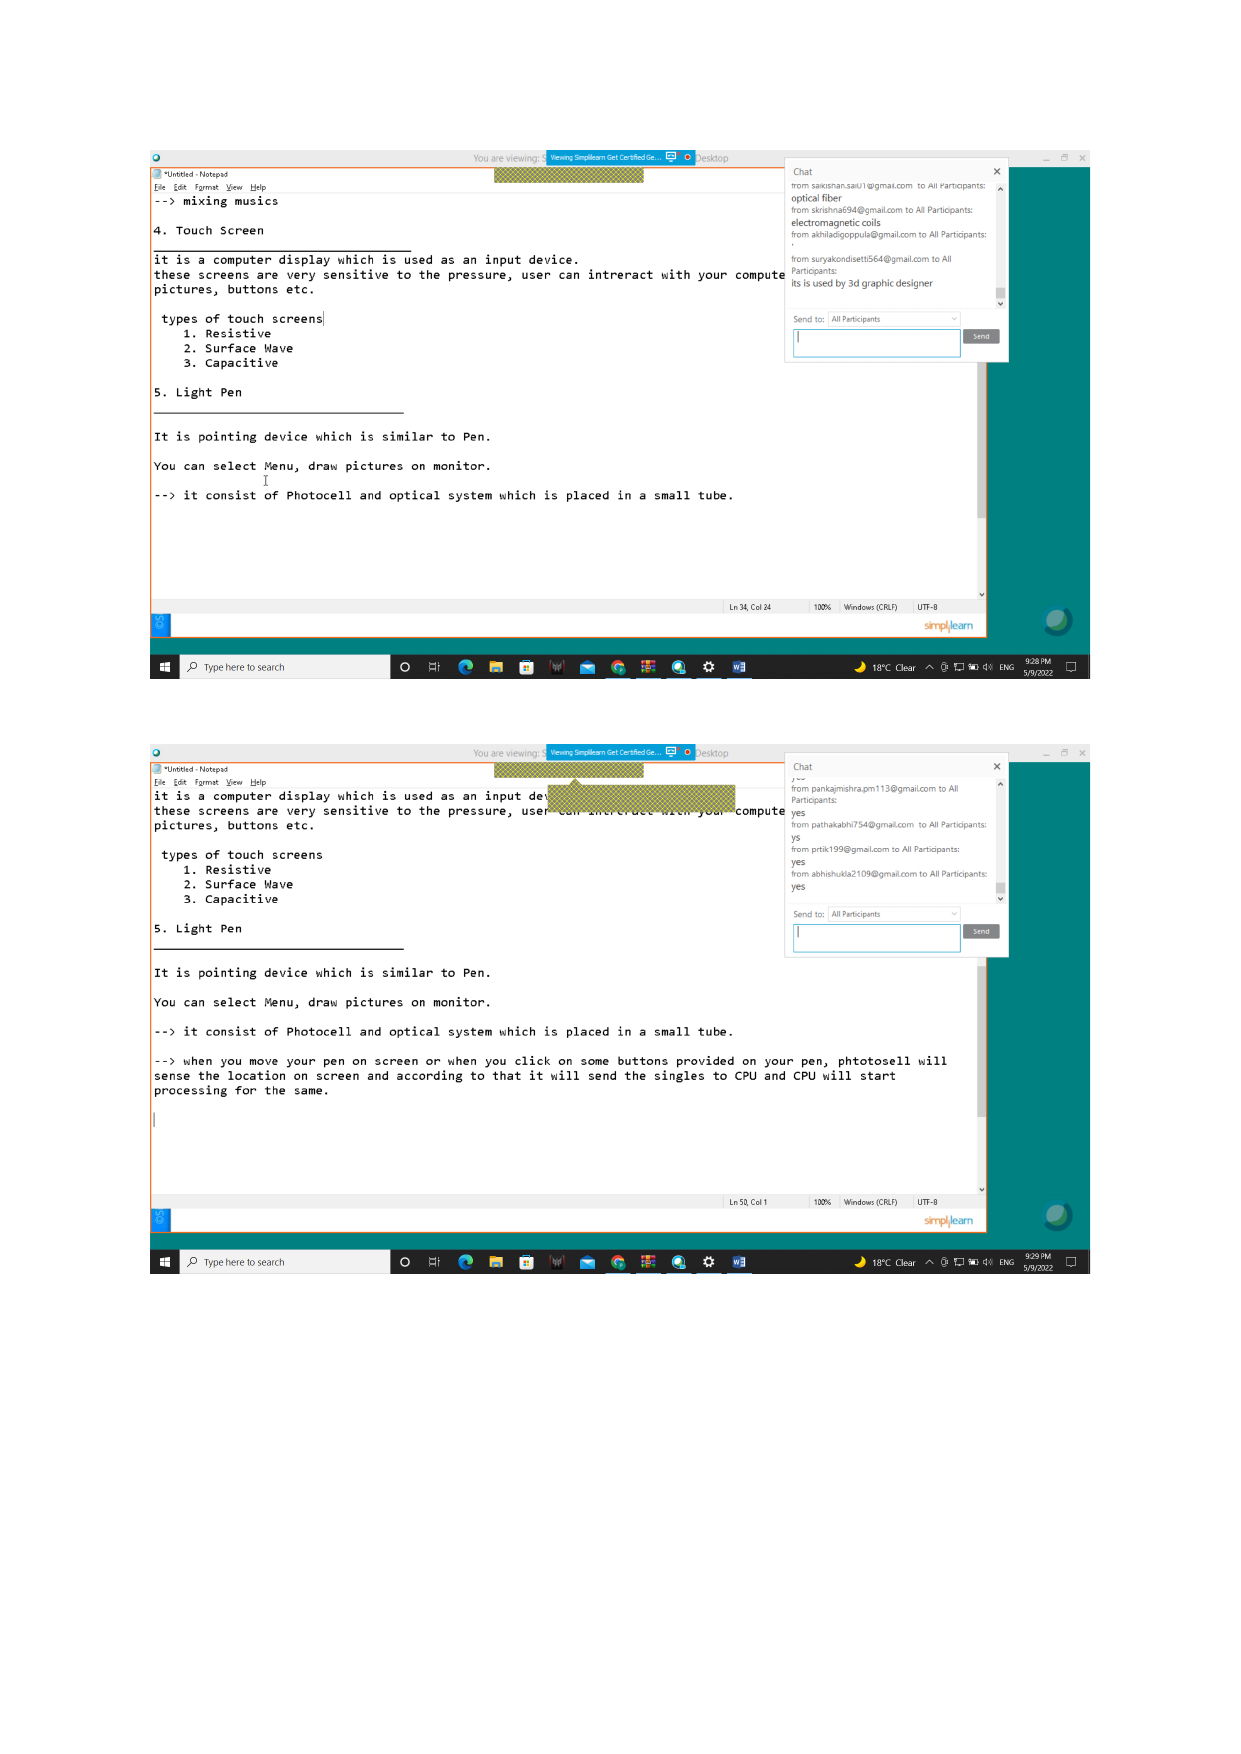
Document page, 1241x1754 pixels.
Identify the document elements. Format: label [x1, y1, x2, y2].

picture [666, 747, 679, 756]
picture [150, 744, 1091, 1274]
picture [150, 150, 1091, 679]
picture [666, 152, 679, 161]
